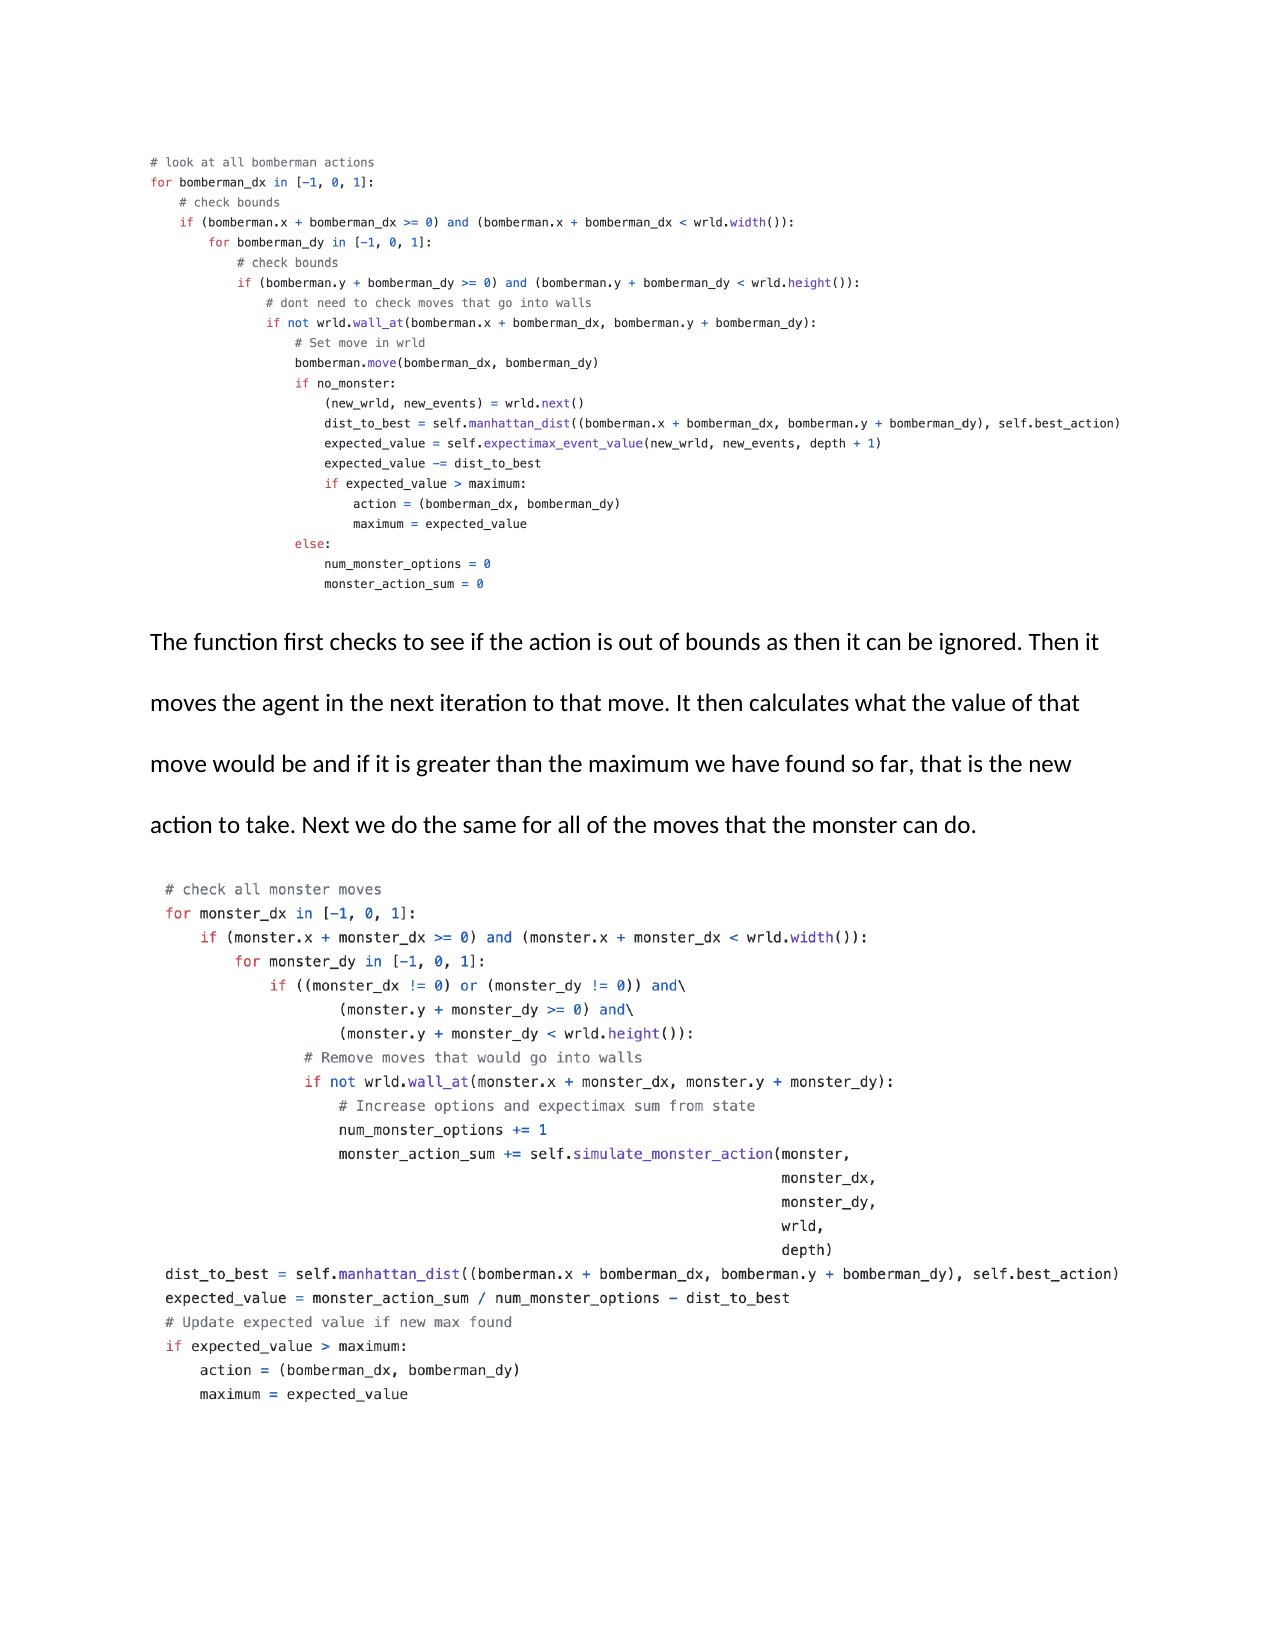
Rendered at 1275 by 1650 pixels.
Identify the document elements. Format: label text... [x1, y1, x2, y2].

text The function first checks to see if the action is out of bounds as then it can be ignored. Then it moves the agent in the next iteration to that move. It then calculates what the value of that move would be and if it is greater than the maximum we have found so far, that is the new action to take. Next we do the same for all of the moves that the monster can do. [150, 626, 1125, 840]
picture [150, 870, 1125, 1411]
picture [150, 150, 1125, 596]
